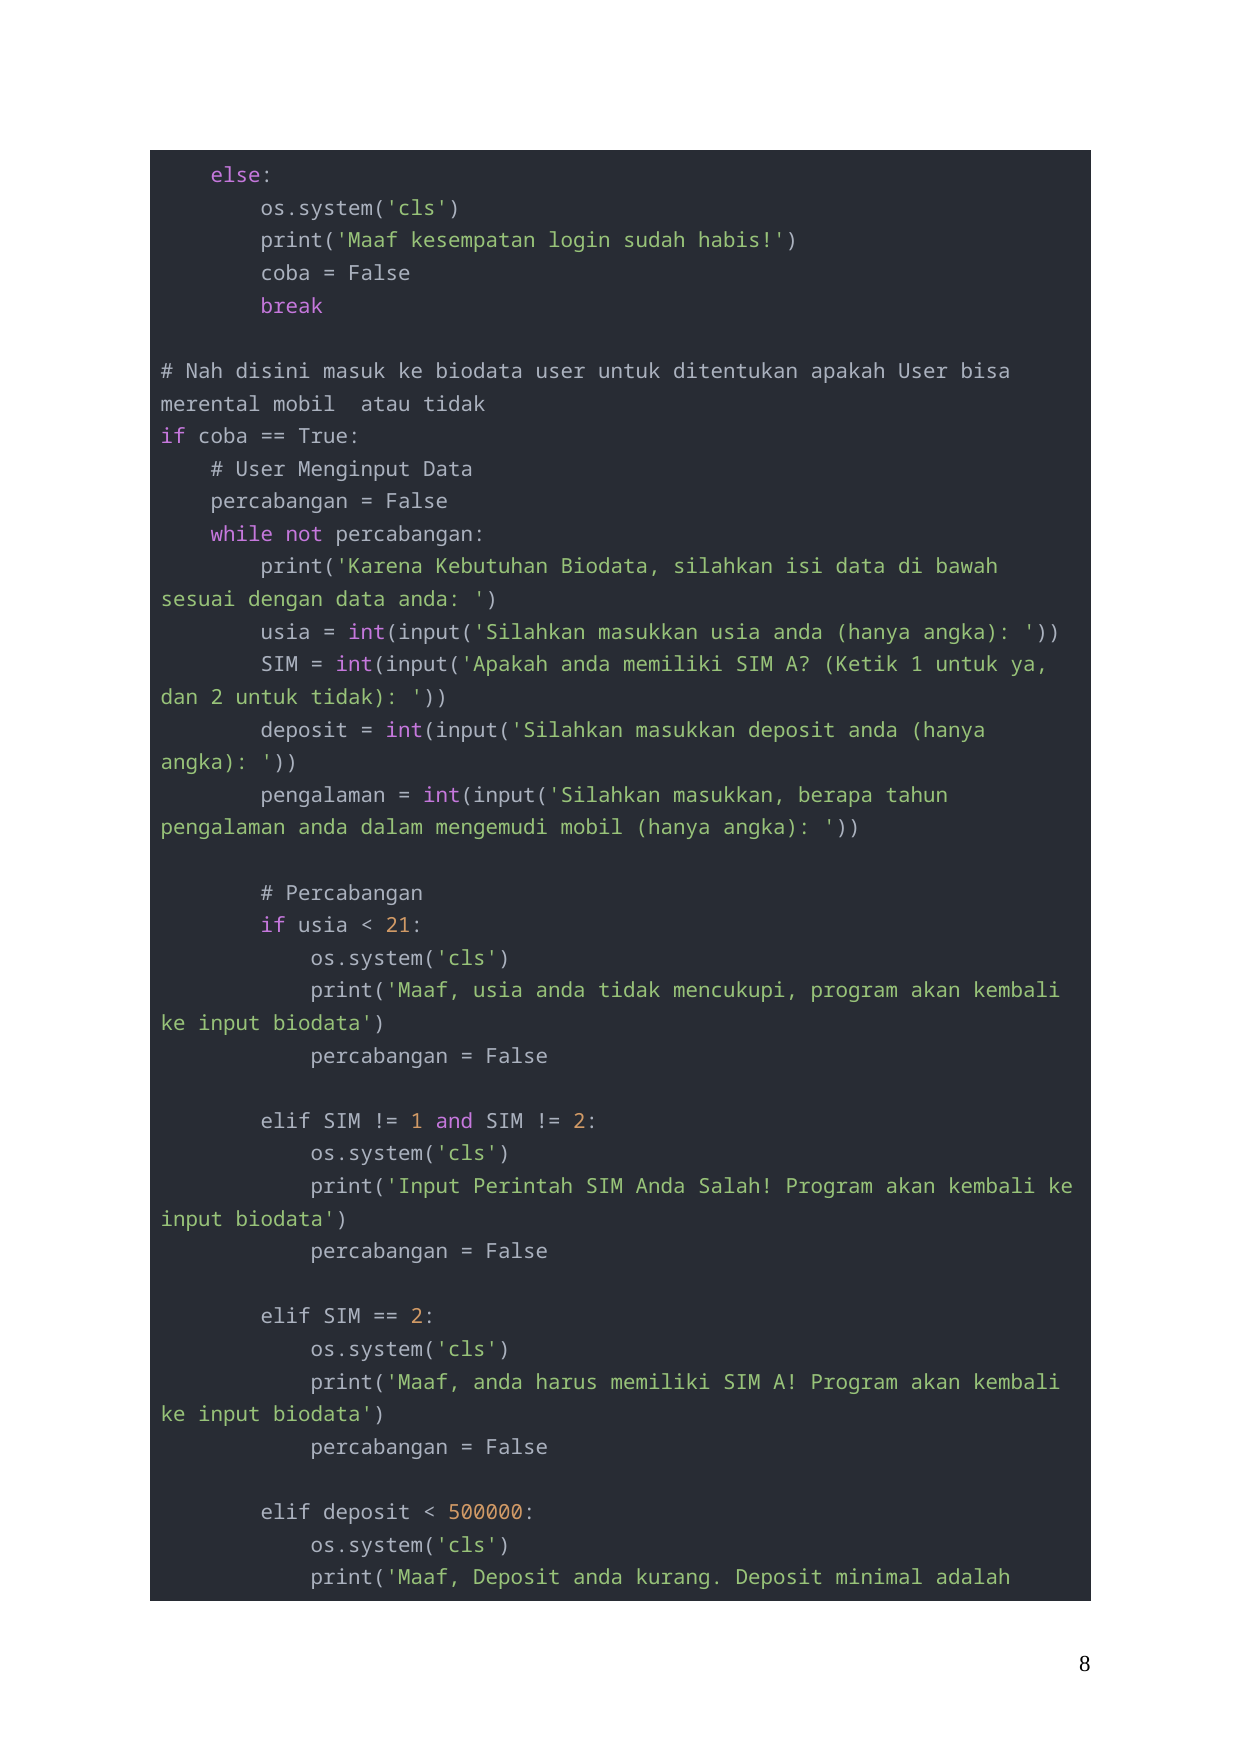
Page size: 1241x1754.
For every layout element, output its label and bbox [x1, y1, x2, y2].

table_header [150, 150, 1091, 1601]
